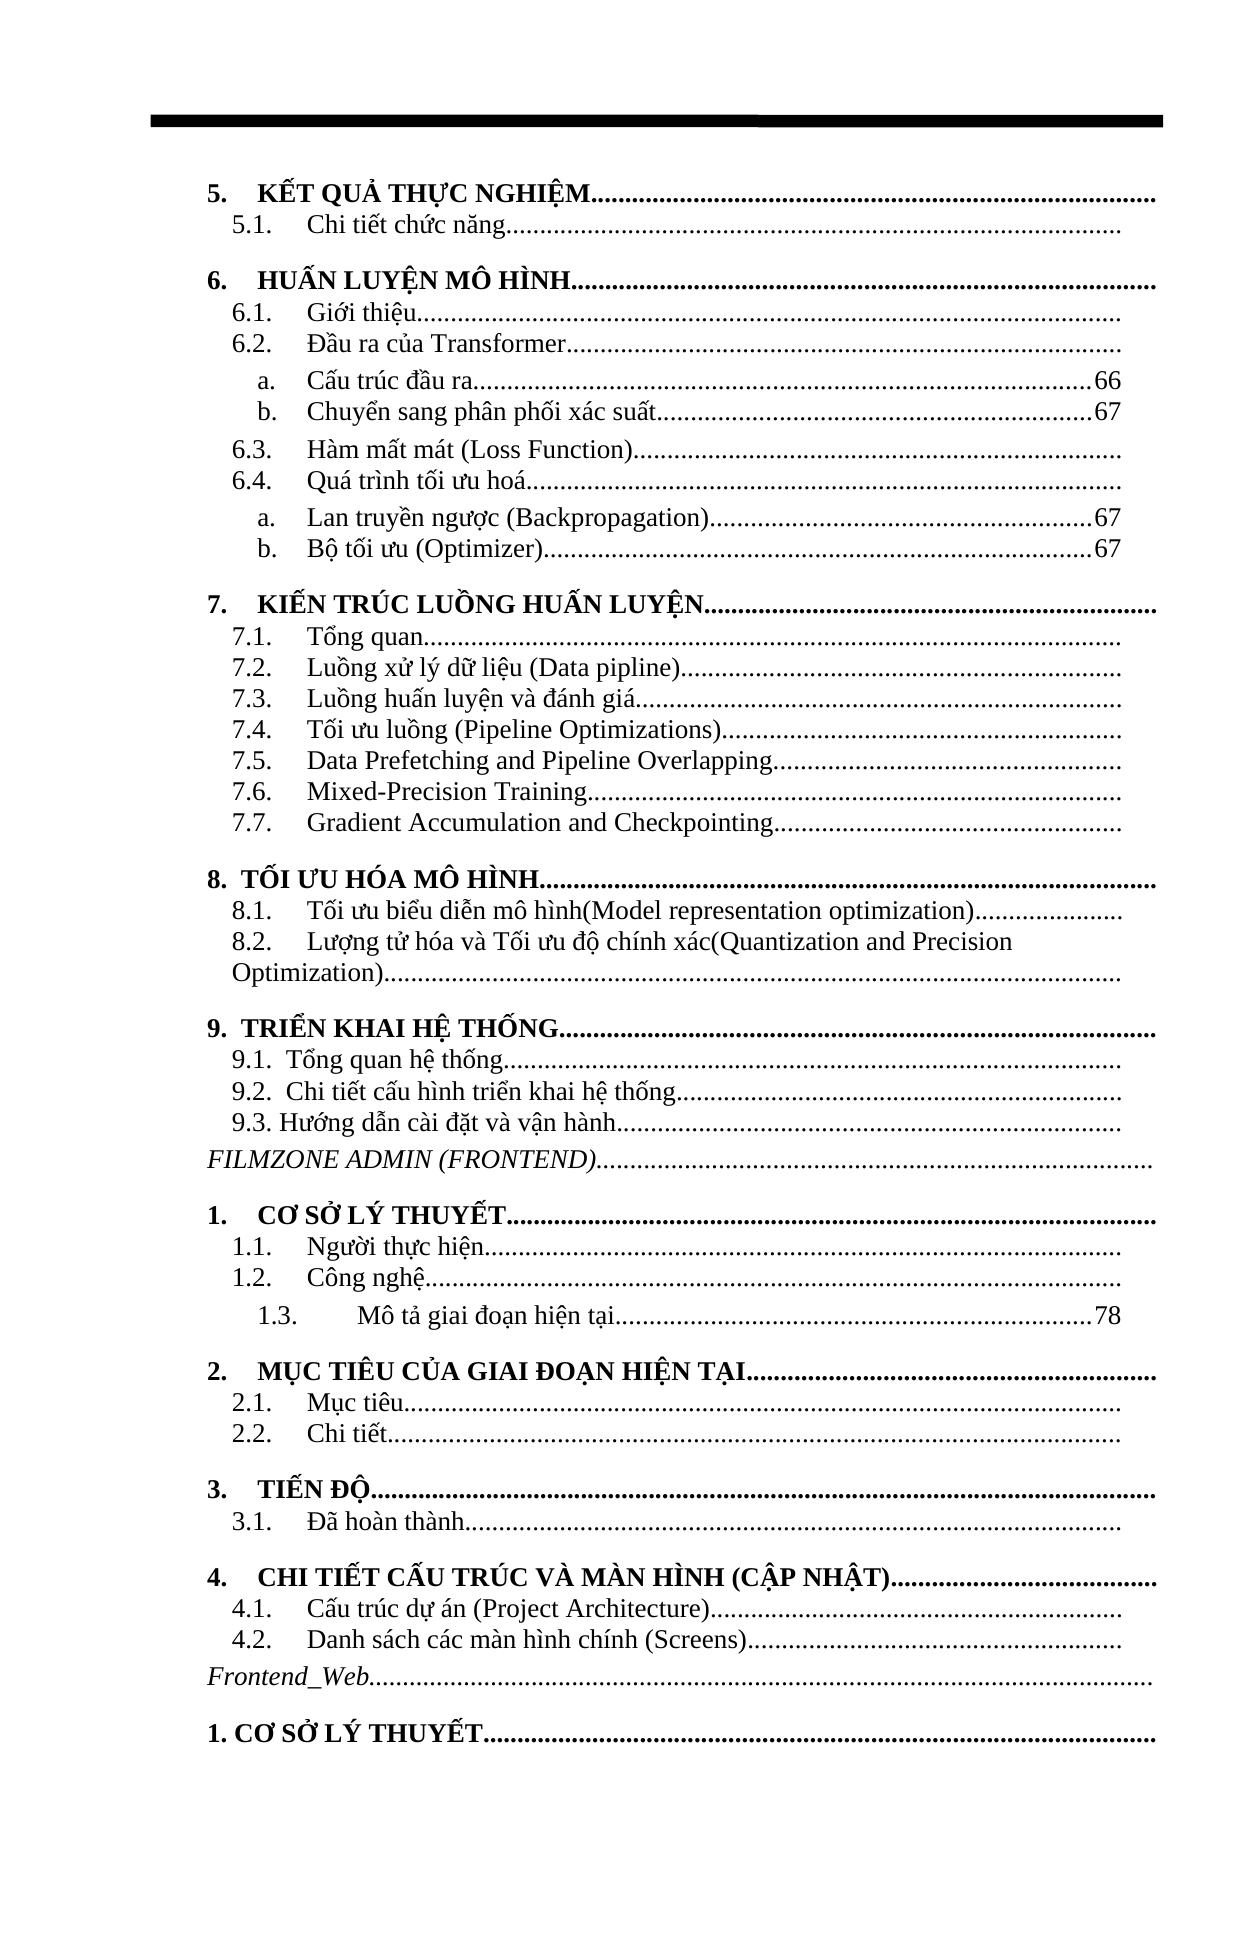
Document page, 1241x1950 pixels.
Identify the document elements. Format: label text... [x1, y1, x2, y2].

text Frontend_Web 92 [207, 1661, 1122, 1692]
text a. Cấu trúc đầu ra 66 [257, 364, 1122, 395]
text 4. Chi tiết cấu trúc và Màn hình (Cập nhật) 79 [207, 1561, 1122, 1592]
text 7.4. Tối ưu luồng (Pipeline Optimizations) 70 [232, 713, 1122, 744]
text 7.2. Luồng xử lý dữ liệu (Data pipline) 69 [232, 651, 1122, 682]
text 3.1. Đã hoàn thành 79 [232, 1505, 1122, 1536]
text 6.1. Giới thiệu 66 [232, 296, 1122, 327]
text 7.7. Gradient Accumulation and Checkpointing 72 [232, 807, 1122, 838]
text a. Lan truyền ngược (Backpropagation) 67 [257, 501, 1122, 532]
text 1. Cơ sở lý thuyết 92 [207, 1717, 1122, 1748]
text FILMZONE ADMIN (FRONTEND) 78 [207, 1143, 1122, 1174]
text 5. Kết quả thực nghiệm 65 [207, 177, 1122, 208]
text 6.4. Quá trình tối ưu hoá 67 [232, 464, 1122, 495]
text 1.1. Người thực hiện 78 [232, 1230, 1122, 1262]
text 7. Kiến trúc luồng huấn luyện 68 [207, 588, 1122, 620]
text 4.2. Danh sách các màn hình chính (Screens) 80 [232, 1623, 1122, 1654]
text 6.2. Đầu ra của Transformer 66 [232, 327, 1122, 358]
text 7.1. Tổng quan 68 [232, 620, 1122, 651]
text 3. Tiến độ 79 [207, 1473, 1122, 1505]
text 9. Triển khai hệ thống 75 [207, 1012, 1122, 1043]
text 1.3. Mô tả giai đoạn hiện tại 78 [257, 1299, 1122, 1330]
text 6.3. Hàm mất mát (Loss Function) 67 [232, 433, 1122, 464]
text 9.1. Tổng quan hệ thống 75 [232, 1043, 1122, 1074]
text 9.2. Chi tiết cấu hình triển khai hệ thống 76 [232, 1074, 1122, 1106]
text b. Chuyển sang phân phối xác suất 67 [257, 395, 1122, 426]
text 2.1. Mục tiêu 79 [232, 1386, 1122, 1417]
text 1. Cơ sở lý thuyết 78 [207, 1199, 1122, 1230]
text 9.3. Hướng dẫn cài đặt và vận hành 76 [232, 1106, 1122, 1137]
text b. Bộ tối ưu (Optimizer) 67 [257, 532, 1122, 563]
text 2. Mục tiêu của giai đoạn hiện tại 79 [207, 1355, 1122, 1386]
text 7.5. Data Prefetching and Pipeline Overlapping 71 [232, 744, 1122, 775]
text 2.2. Chi tiết 79 [232, 1417, 1122, 1448]
text 8.1. Tối ưu biểu diễn mô hình(Model representation optimization) 73 [232, 894, 1122, 925]
text 8.2. Lượng tử hóa và Tối ưu độ chính xác(Quantization and Precision Optimization) 74 [232, 925, 1122, 987]
text 6. Huấn luyện mô hình 66 [207, 264, 1122, 296]
text 7.3. Luồng huấn luyện và đánh giá 70 [232, 682, 1122, 713]
text 8. Tối ưu hóa mô hình 73 [207, 863, 1122, 894]
text 7.6. Mixed-Precision Training 72 [232, 775, 1122, 807]
text 1.2. Công nghệ 78 [232, 1262, 1122, 1293]
text 5.1. Chi tiết chức năng 65 [232, 208, 1122, 239]
text 4.1. Cấu trúc dự án (Project Architecture) 79 [232, 1592, 1122, 1623]
